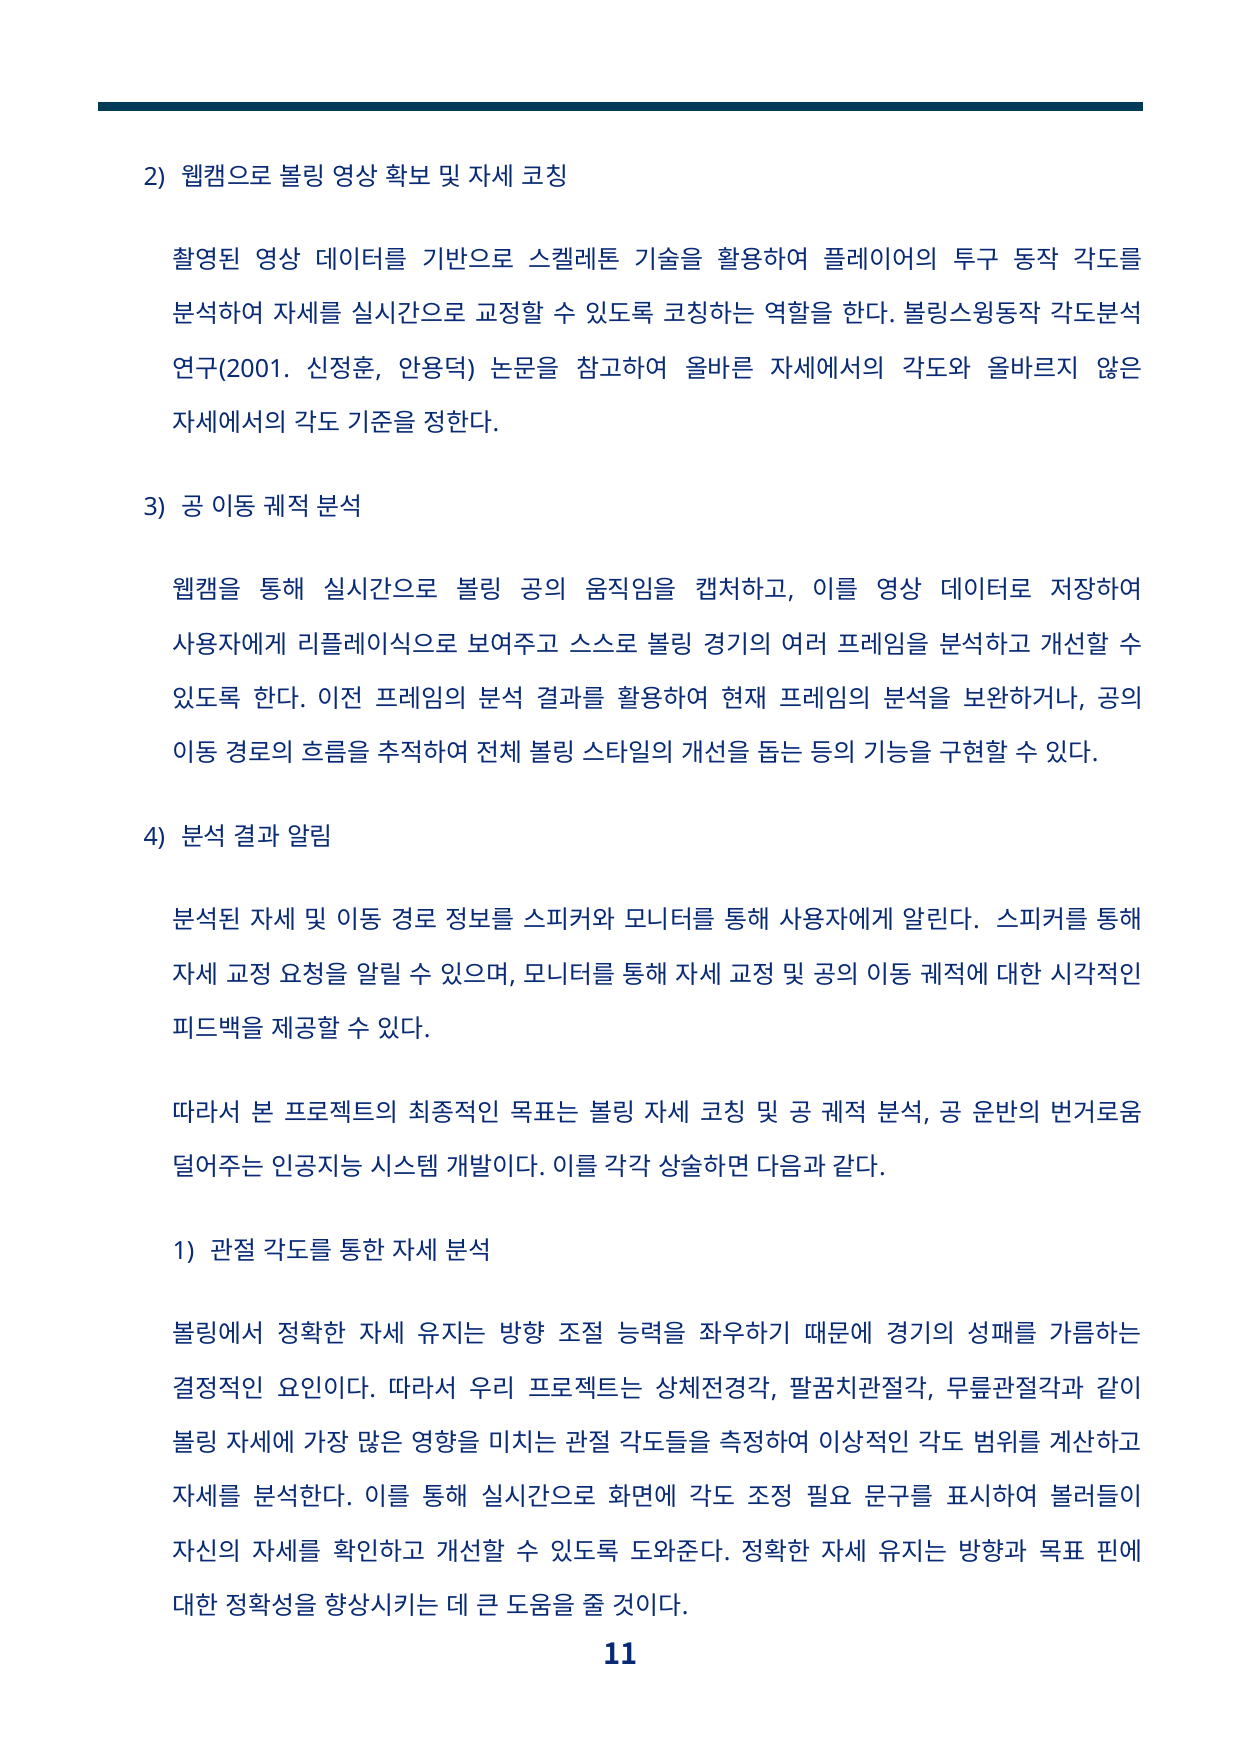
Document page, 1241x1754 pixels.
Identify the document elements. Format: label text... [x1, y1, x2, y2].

text 분석된 자세 및 이동 경로 정보를 스피커와 모니터를 통해 사용자에게 알린다. 스피커를 통해 자세 교정 요청을 알릴 수 있으며, 모니터를 통해 자세 교정 및 공의 이동 궤적에 대한 시각적인 피드백을 제공할 수 있다. [172, 900, 1143, 1045]
text 따라서 본 프로젝트의 최종적인 목표는 볼링 자세 코칭 및 공 궤적 분석, 공 운반의 번거로움 덜어주는 인공지능 시스템 개발이다. 이를 각각 상술하면 다음과 같다. [172, 1092, 1143, 1183]
list 공 이동 궤적 분석 [143, 486, 1143, 522]
text 웹캠을 통해 실시간으로 볼링 공의 움직임을 캡처하고, 이를 영상 데이터로 저장하여 사용자에게 리플레이식으로 보여주고 스스로 볼링 경기의 여러 프레임을 분석하고 개선할 수 있도록 한다. 이전 프레임의 분석 결과를 활용하여 현재 프레임의 분석을 보완하거나, 공의 이동 경로의 흐름을 추적하여 전체 볼링 스타일의 개선을 돕는 등의 기능을 구현할 수 있다. [172, 570, 1143, 769]
list 웹캠으로 볼링 영상 확보 및 자세 코칭 [143, 156, 1143, 192]
text 촬영된 영상 데이터를 기반으로 스켈레톤 기술을 활용하여 플레이어의 투구 동작 각도를 분석하여 자세를 실시간으로 교정할 수 있도록 코칭하는 역할을 한다. 볼링스윙동작 각도분석 연구(2001. 신정훈, 안용덕) 논문을 참고하여 올바른 자세에서의 각도와 올바르지 않은 자세에서의 각도 기준을 정한다. [172, 239, 1143, 439]
list 관절 각도를 통한 자세 분석 [172, 1230, 1143, 1266]
list 분석 결과 알림 [143, 816, 1143, 853]
text 볼링에서 정확한 자세 유지는 방향 조절 능력을 좌우하기 때문에 경기의 성패를 가름하는 결정적인 요인이다. 따라서 우리 프로젝트는 상체전경각, 팔꿈치관절각, 무릎관절각과 같이 볼링 자세에 가장 많은 영향을 미치는 관절 각도들을 측정하여 이상적인 각도 범위를 계산하고 자세를 분석한다. 이를 통해 실시간으로 화면에 각도 조정 필요 문구를 표시하여 볼러들이 자신의 자세를 확인하고 개선할 수 있도록 도와준다. 정확한 자세 유지는 방향과 목표 핀에 대한 정확성을 향상시키는 데 큰 도움을 줄 것이다. [172, 1314, 1143, 1622]
